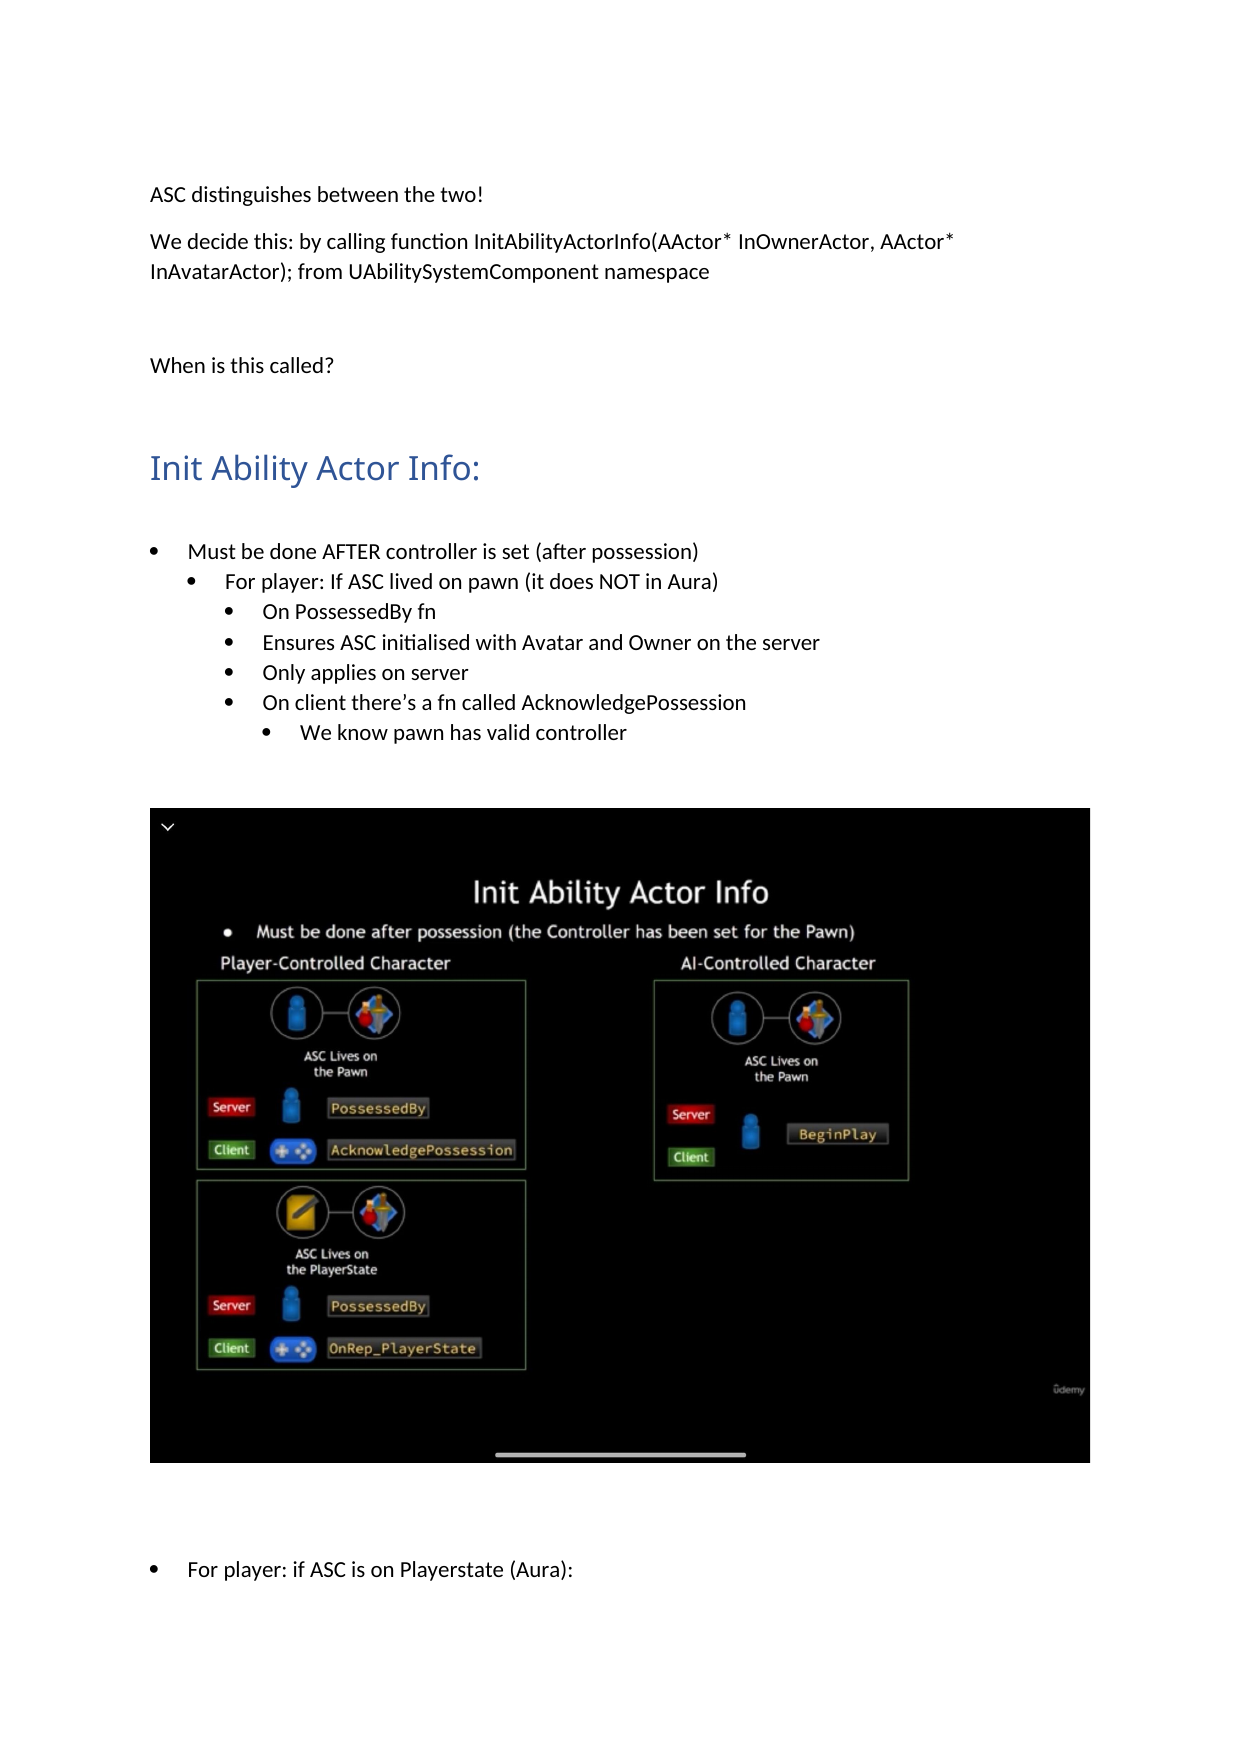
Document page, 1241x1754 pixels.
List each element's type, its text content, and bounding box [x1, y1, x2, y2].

list Only applies on server [225, 658, 1090, 686]
text When is this called? [150, 351, 1090, 379]
list Ensures ASC initialised with Avatar and Owner on the server [225, 628, 1090, 656]
list We know pawn has valid controller [262, 718, 1090, 746]
subtitle Init Ability Actor Info: [150, 445, 1090, 490]
picture [150, 808, 1091, 1463]
list For player: if ASC is on Playerstate (Aura): [150, 1555, 1090, 1583]
list On PossessedBy fn [225, 597, 1090, 626]
list On client there’s a fn called AcknowledgePossession [225, 688, 1090, 716]
list For player: If ASC lived on pawn (it does NOT in Aura) [187, 567, 1090, 595]
list Must be done AFTER controller is set (after possession) [150, 537, 1090, 565]
text We decide this: by calling function InitAbilityActorInfo(AActor* InOwnerActor, AActor* InAvatarActor); from UAbilitySystemComponent namespace [150, 227, 1090, 285]
text ASC distinguishes between the two! [150, 150, 1090, 208]
